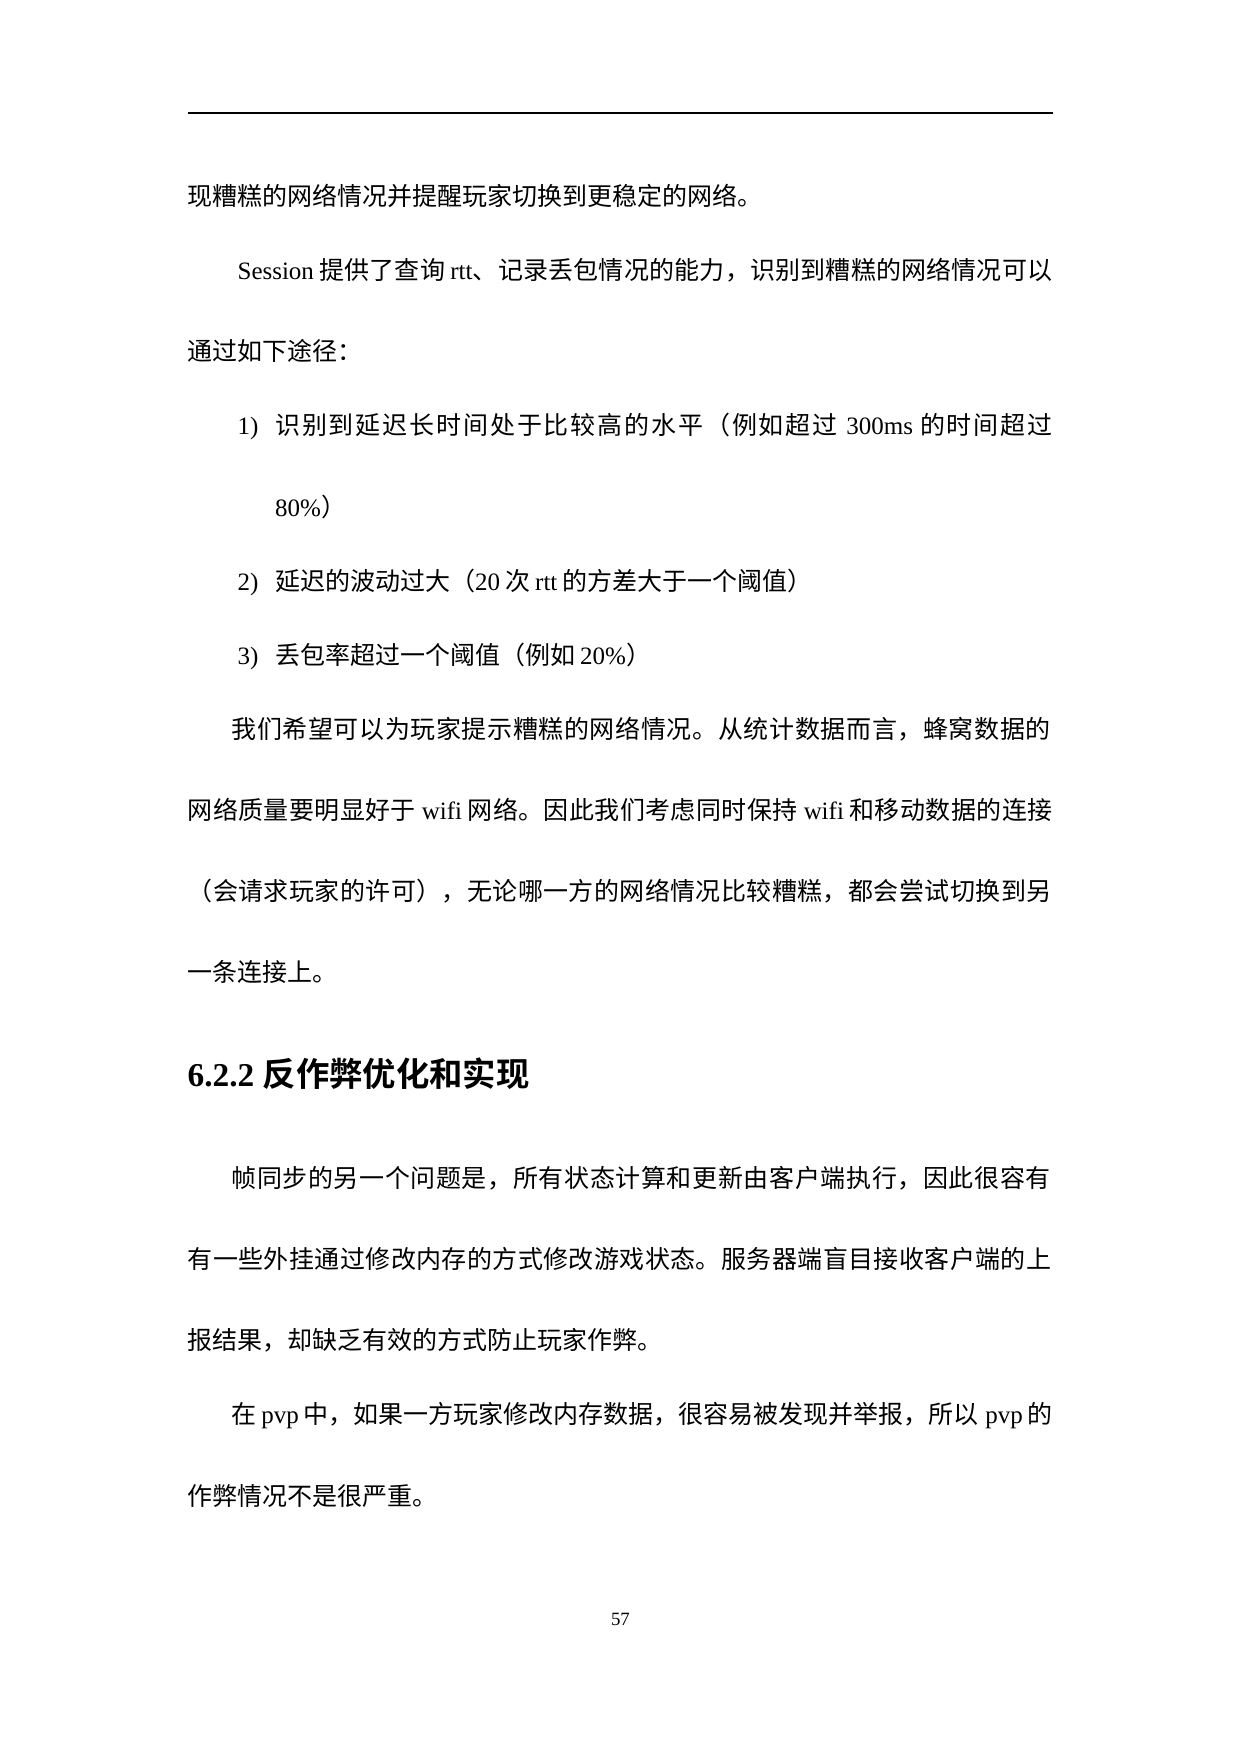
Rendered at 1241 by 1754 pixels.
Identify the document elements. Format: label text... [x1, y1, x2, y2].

list 丢包率超过一个阈值（例如20%） [237, 621, 1053, 686]
text Session提供了查询rtt、记录丢包情况的能力，识别到糟糕的网络情况可以通过如下途径： [187, 236, 1053, 382]
list 识别到延迟长时间处于比较高的水平（例如超过300ms的时间超过80%） [237, 391, 1053, 538]
text 在pvp中，如果一方玩家修改内存数据，很容易被发现并举报，所以pvp的作弊情况不是很严重。 [187, 1380, 1053, 1527]
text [187, 162, 1053, 227]
text 我们希望可以为玩家提示糟糕的网络情况。从统计数据而言，蜂窝数据的网络质量要明显好于wifi网络。因此我们考虑同时保持wifi和移动数据的连接（会请求玩家的许可），无论哪一方的网络情况比较糟糕，都会尝试切换到另一条连接上。 [187, 695, 1053, 1003]
list 延迟的波动过大（20次rtt的方差大于一个阈值） [237, 547, 1053, 612]
text 6.2.2 反作弊优化和实现 [187, 1040, 1053, 1105]
text 帧同步的另一个问题是，所有状态计算和更新由客户端执行，因此很容有有一些外挂通过修改内存的方式修改游戏状态。服务器端盲目接收客户端的上报结果，却缺乏有效的方式防止玩家作弊。 [187, 1144, 1053, 1371]
